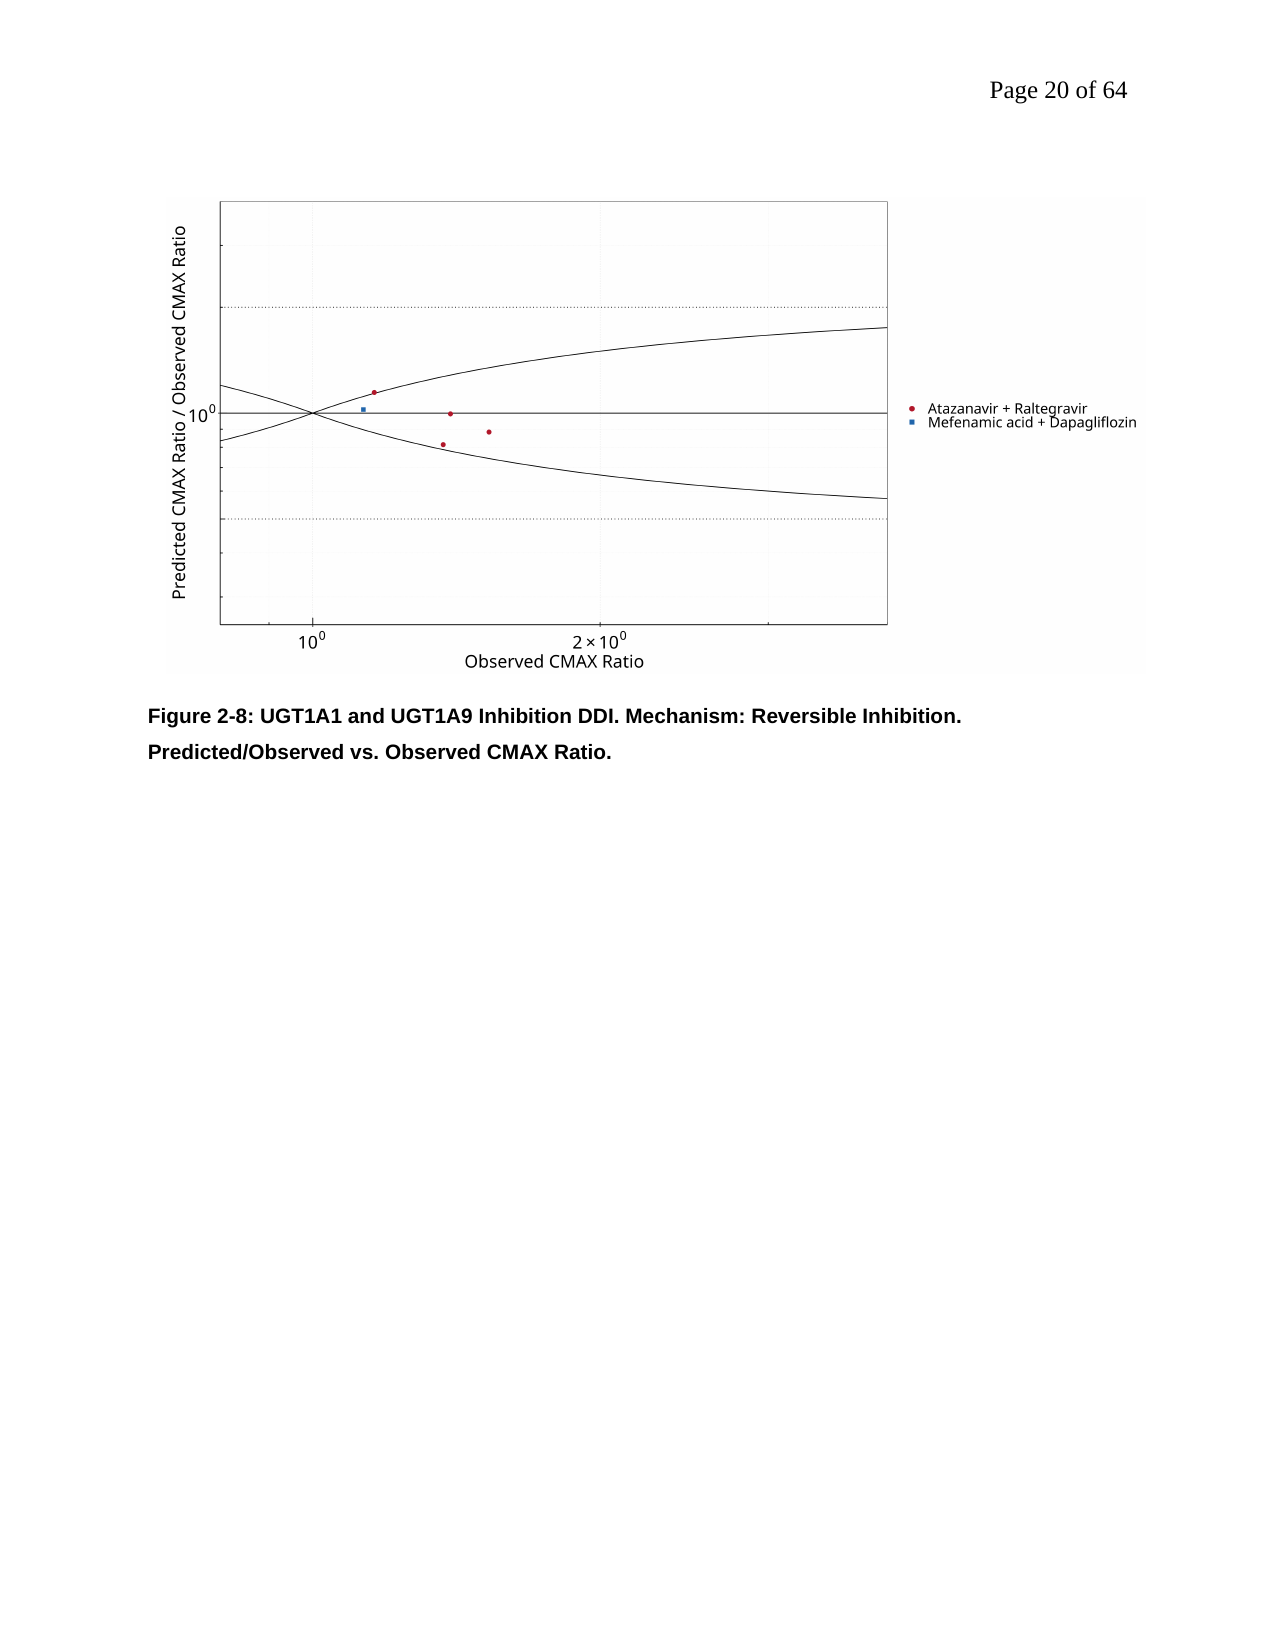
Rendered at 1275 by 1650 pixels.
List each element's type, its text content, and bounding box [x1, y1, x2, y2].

text Figure 2-8: UGT1A1 and UGT1A9 Inhibition DDI. Mechanism: Reversible Inhibition. Predicted/Observed vs. Observed CMAX Ratio. [148, 704, 1127, 764]
picture [166, 197, 1146, 674]
